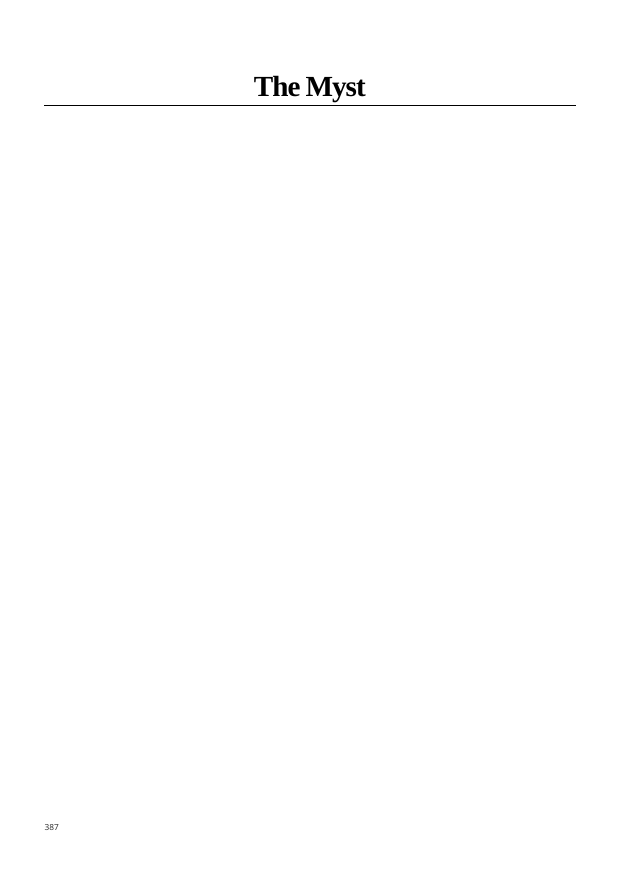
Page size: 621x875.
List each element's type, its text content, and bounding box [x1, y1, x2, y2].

subtitle The Myst [44, 69, 576, 105]
